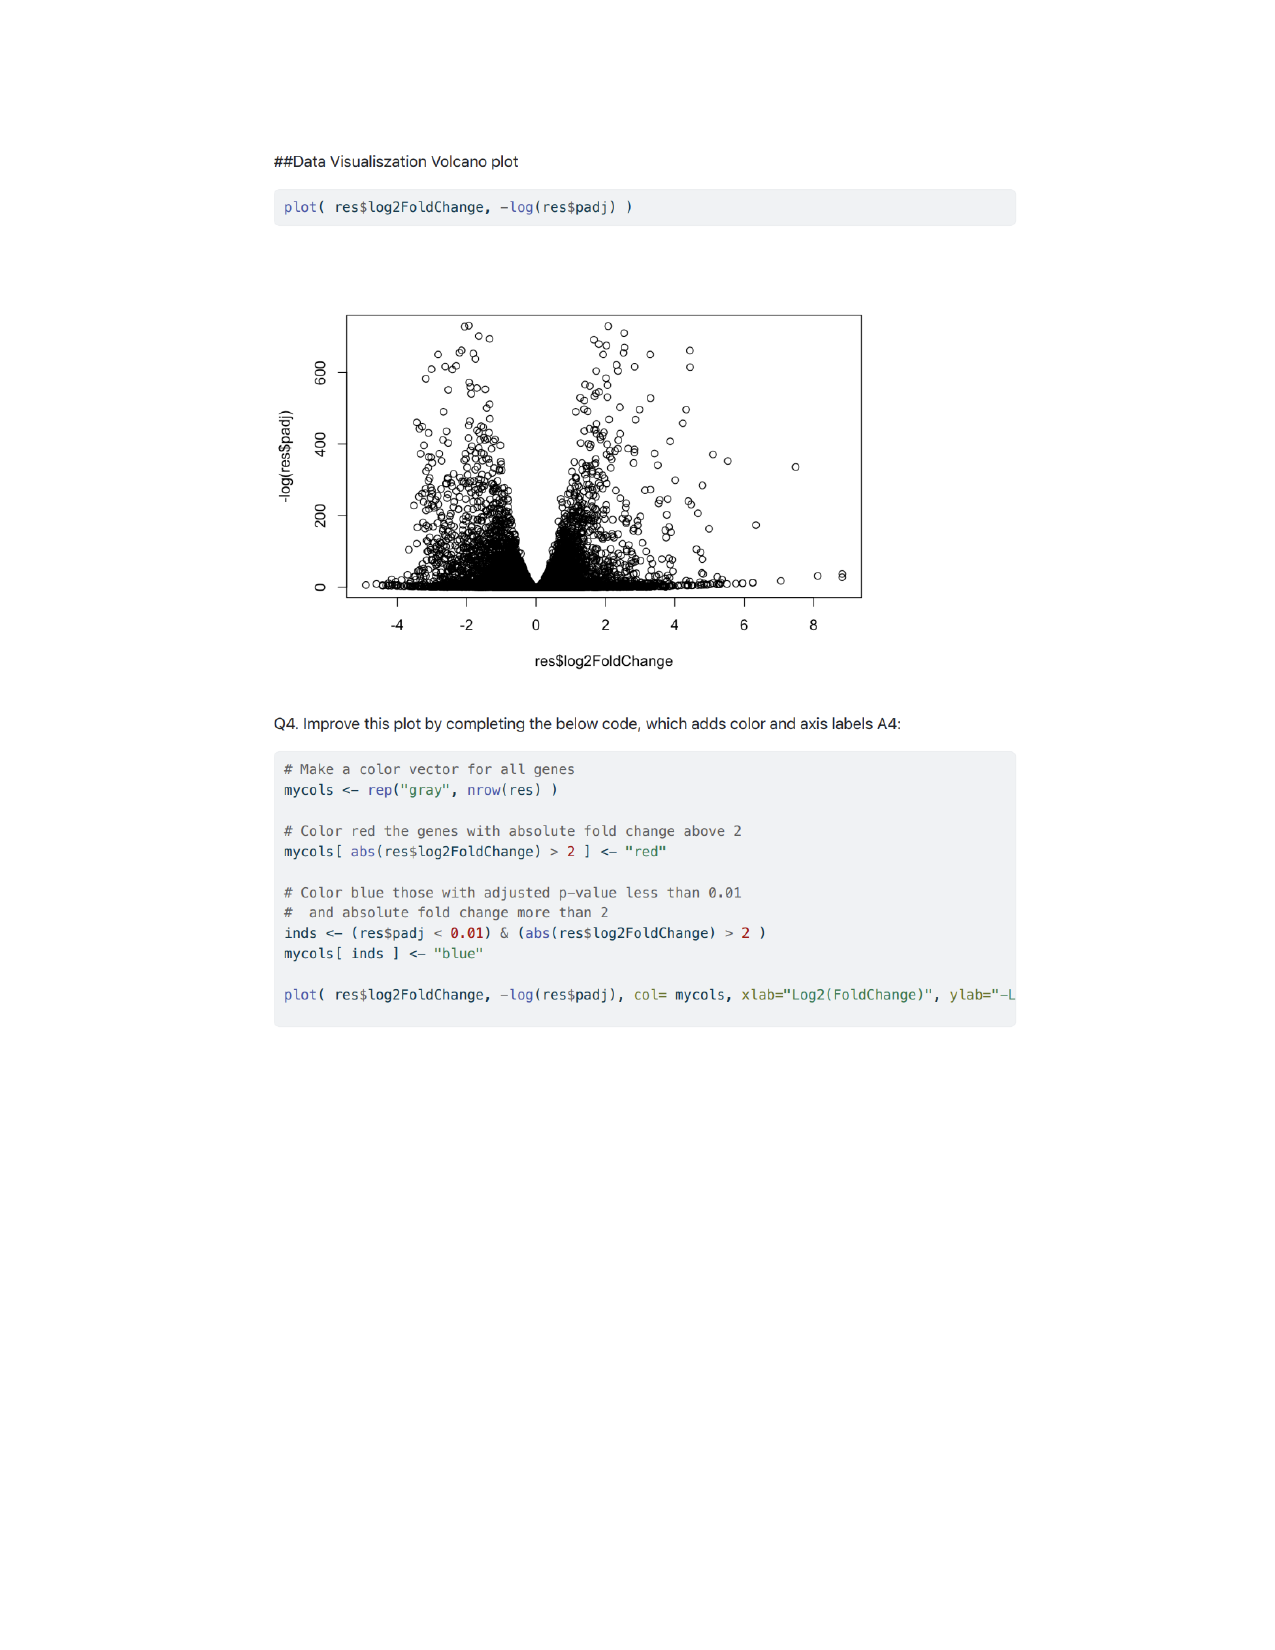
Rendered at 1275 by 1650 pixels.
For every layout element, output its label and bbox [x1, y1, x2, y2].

picture [150, 150, 1125, 1075]
